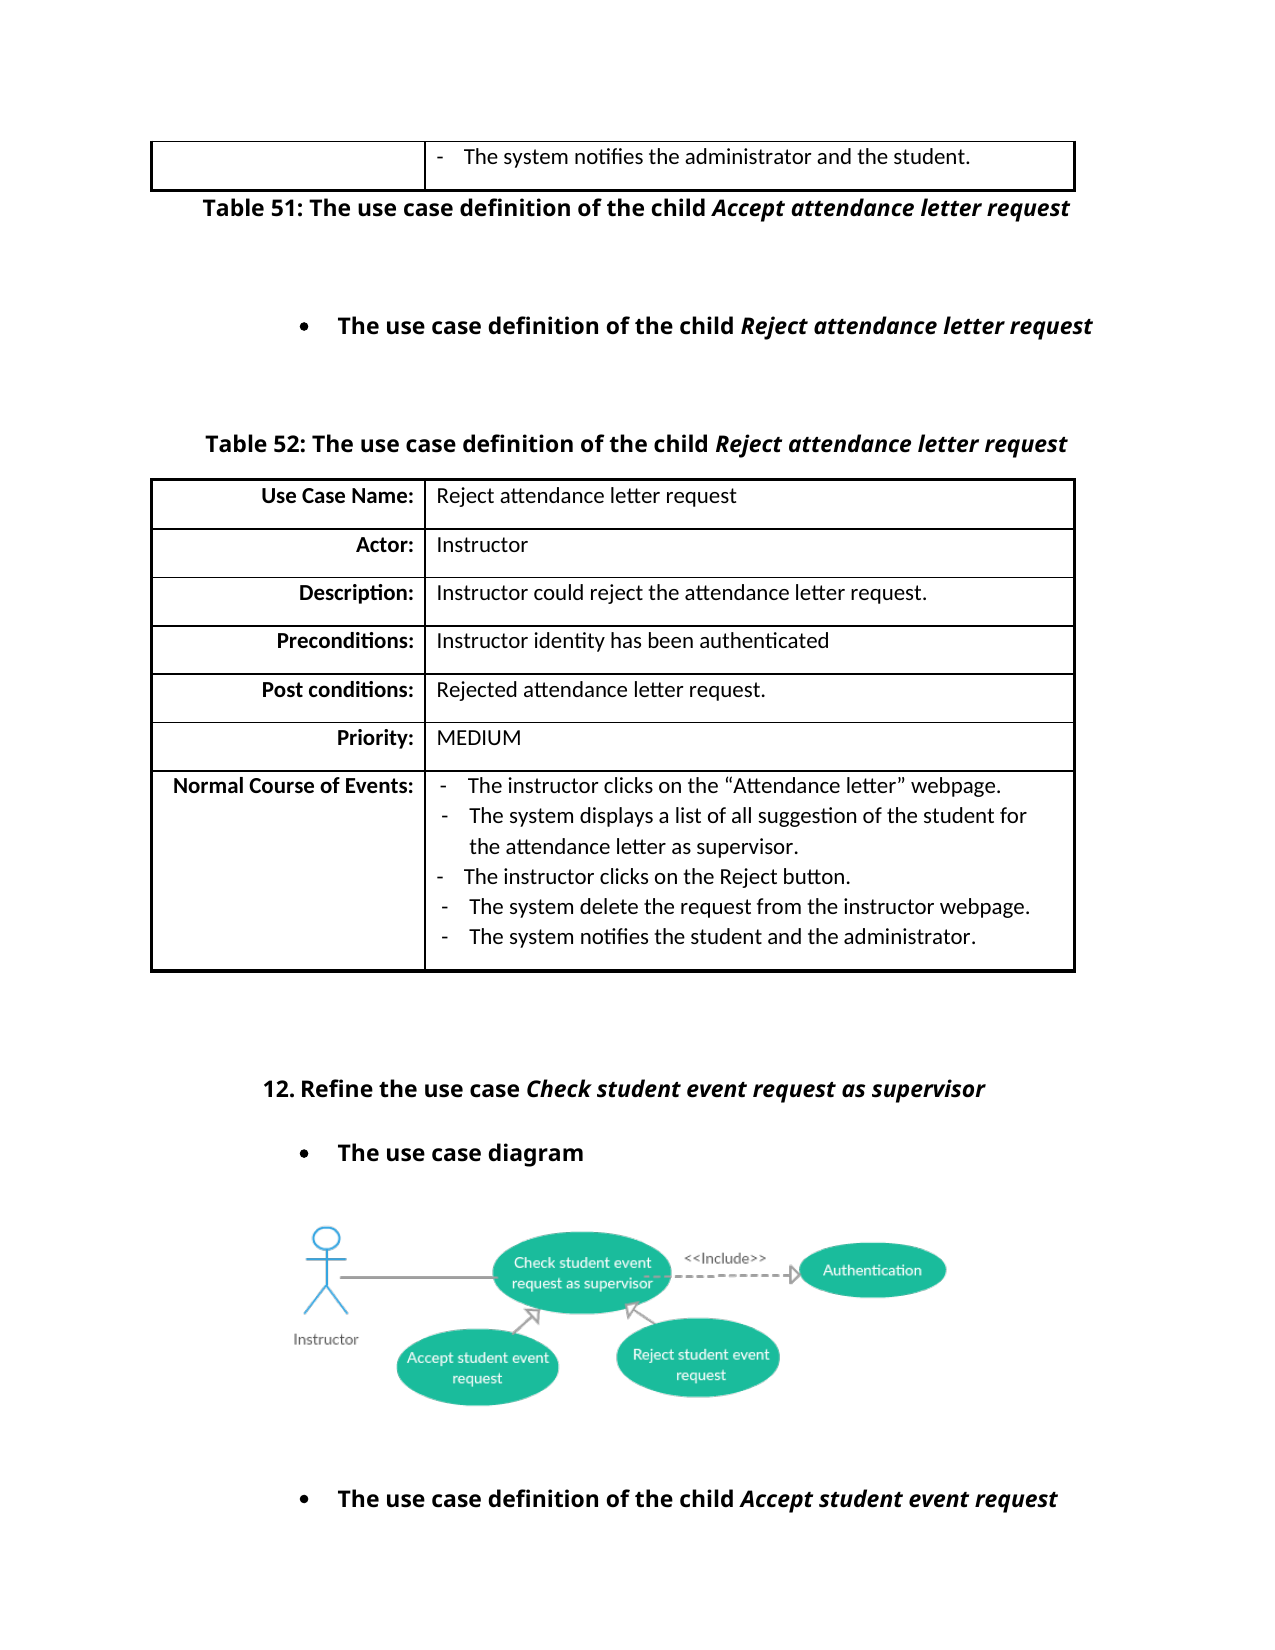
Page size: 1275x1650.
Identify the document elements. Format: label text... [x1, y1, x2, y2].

table_cell Rejected attendance letter request. [426, 675, 1073, 722]
list The use case definition of the child Accept student event request [300, 1482, 1125, 1514]
table_cell Actor: [153, 530, 424, 577]
text Table 51: The use case definition of the child Accept attendance letter request [150, 192, 1125, 223]
table_cell Instructor identity has been authenticated [426, 627, 1073, 673]
table_cell Preconditions: [153, 627, 424, 673]
table_cell Post conditions: [153, 675, 424, 722]
list The use case diagram [300, 1137, 1125, 1168]
table_cell Instructor could reject the attendance letter request. [426, 578, 1073, 625]
table_header Use Case Name: [153, 481, 424, 528]
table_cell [153, 142, 424, 189]
text Table 52: The use case definition of the child Reject attendance letter request [150, 428, 1125, 459]
table_header Reject attendance letter request [426, 481, 1073, 528]
list Refine the use case Check student event request as supervisor [262, 1073, 1125, 1104]
picture [287, 1203, 988, 1444]
table_cell Description: [153, 578, 424, 625]
table_cell Priority: [153, 723, 424, 770]
table_cell Instructor [426, 530, 1073, 577]
table_cell Normal Course of Events: [153, 772, 424, 969]
list The use case definition of the child Reject attendance letter request [300, 310, 1125, 341]
table_cell The instructor clicks on the “Attendance letter” webpage. The system displays a list of all suggestion of the student for the attendance letter as supervisor. The instructor clicks on the Reject button. The system delete the request from the instructor webpage. The system notifies the student and the administrator. [426, 772, 1073, 969]
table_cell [426, 142, 1073, 189]
table_cell MEDIUM [426, 723, 1073, 770]
